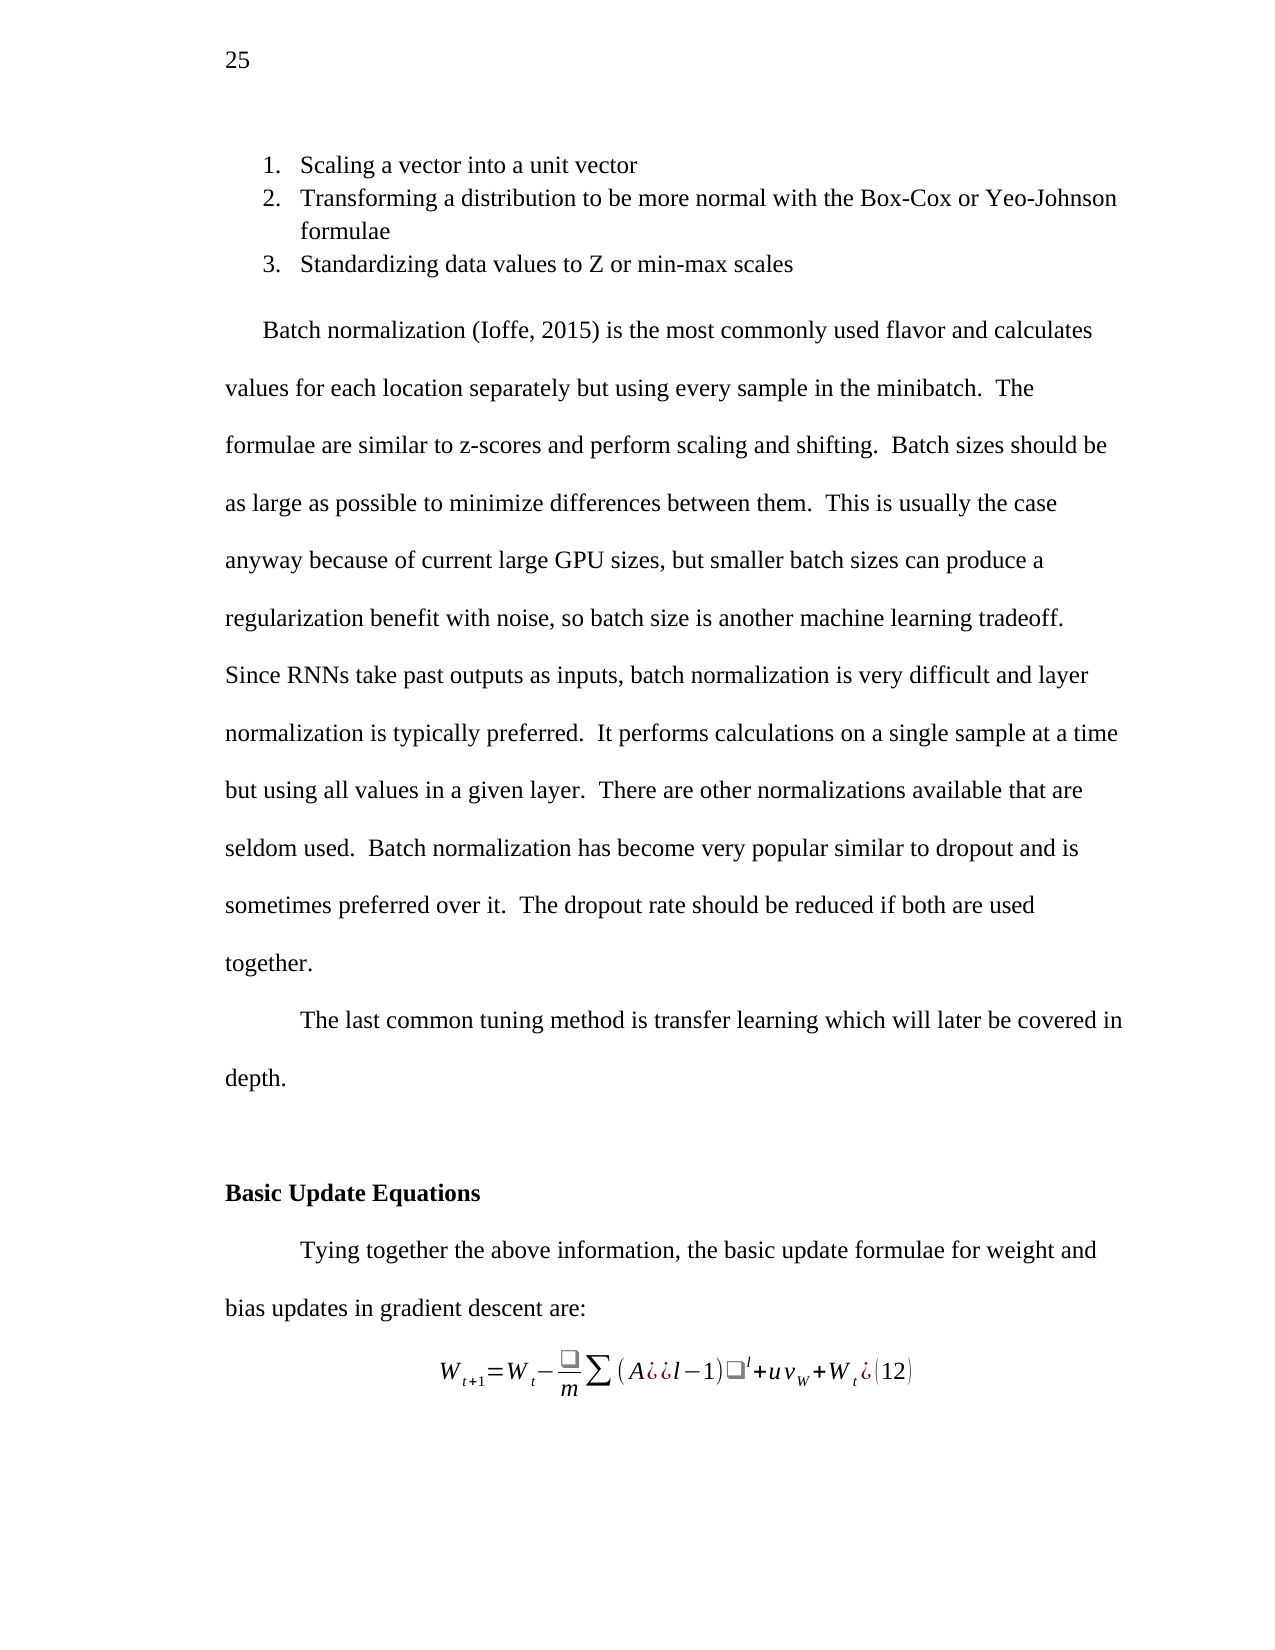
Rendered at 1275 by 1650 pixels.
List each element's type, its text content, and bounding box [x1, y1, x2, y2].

text Batch normalization (Ioffe, 2015) is the most commonly used flavor and calculates values for each location separately but using every sample in the minibatch. The formulae are similar to z-scores and perform scaling and shifting. Batch sizes should be as large as possible to minimize differences between them. This is usually the case anyway because of current large GPU sizes, but smaller batch sizes can produce a regularization benefit with noise, so batch size is another machine learning tradeoff. Since RNNs take past outputs as inputs, batch normalization is very difficult and layer normalization is typically preferred. It performs calculations on a single sample at a time but using all values in a given layer. There are other normalizations available that are seldom used. Batch normalization has become very popular similar to dropout and is sometimes preferred over it. The dropout rate should be reduced if both are used together. [225, 315, 1125, 976]
list Scaling a vector into a unit vector [262, 150, 1125, 179]
text Basic Update Equations [225, 1178, 1125, 1206]
text Tying together the above information, the basic update formulae for weight and bias updates in gradient descent are: [225, 1235, 1125, 1321]
list Standardizing data values to Z or min-max scales [262, 249, 1125, 278]
text The last common tuning method is transfer learning which will later be covered in depth. [225, 1005, 1125, 1091]
list Transforming a distribution to be more normal with the Box-Cox or Yeo-Johnson formulae [262, 183, 1125, 245]
